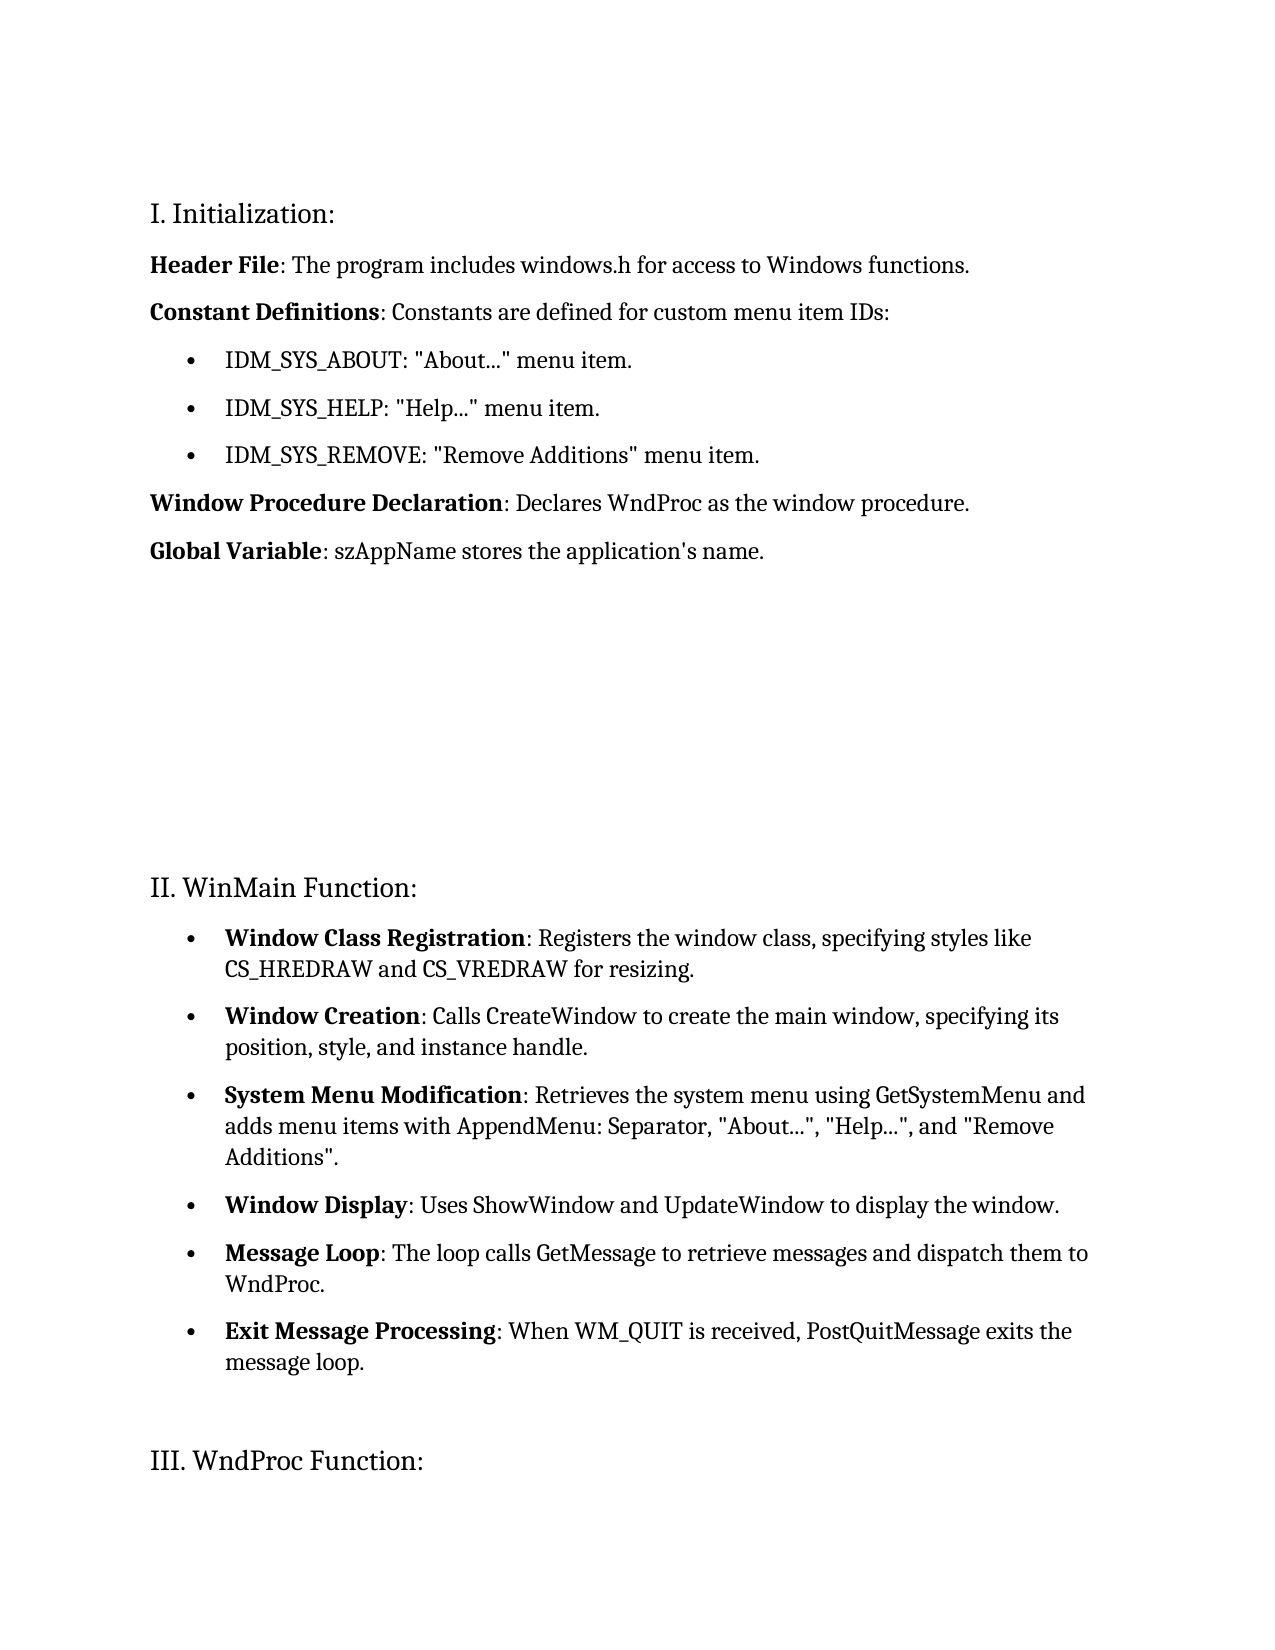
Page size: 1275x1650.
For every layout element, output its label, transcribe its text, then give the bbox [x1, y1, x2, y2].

list Message Loop: The loop calls GetMessage to retrieve messages and dispatch them to WndProc. [187, 1238, 1125, 1298]
list Window Creation: Calls CreateWindow to create the main window, specifying its position, style, and instance handle. [187, 1002, 1125, 1062]
list IDM_SYS_ABOUT: "About..." menu item. [187, 346, 1125, 375]
text III. WndProc Function: [150, 1444, 1125, 1477]
list Exit Message Processing: When WM_QUIT is received, PostQuitMessage exits the message loop. [187, 1317, 1125, 1377]
text Constant Definitions: Constants are defined for custom menu item IDs: [150, 298, 1125, 327]
list Window Display: Uses ShowWindow and UpdateWindow to display the window. [187, 1191, 1125, 1219]
text Header File: The program includes windows.h for access to Windows functions. [150, 251, 1125, 279]
list Window Class Registration: Registers the window class, specifying styles like CS_HREDRAW and CS_VREDRAW for resizing. [187, 923, 1125, 983]
text II. WinMain Function: [150, 871, 1125, 904]
text I. Initialization: [150, 198, 1125, 231]
text Window Procedure Declaration: Declares WndProc as the window procedure. [150, 489, 1125, 518]
list System Menu Modification: Retrieves the system menu using GetSystemMenu and adds menu items with AppendMenu: Separator, "About...", "Help...", and "Remove Additions". [187, 1081, 1125, 1172]
text Global Variable: szAppName stores the application's name. [150, 537, 1125, 566]
list IDM_SYS_HELP: "Help..." menu item. [187, 394, 1125, 422]
list IDM_SYS_REMOVE: "Remove Additions" menu item. [187, 441, 1125, 470]
